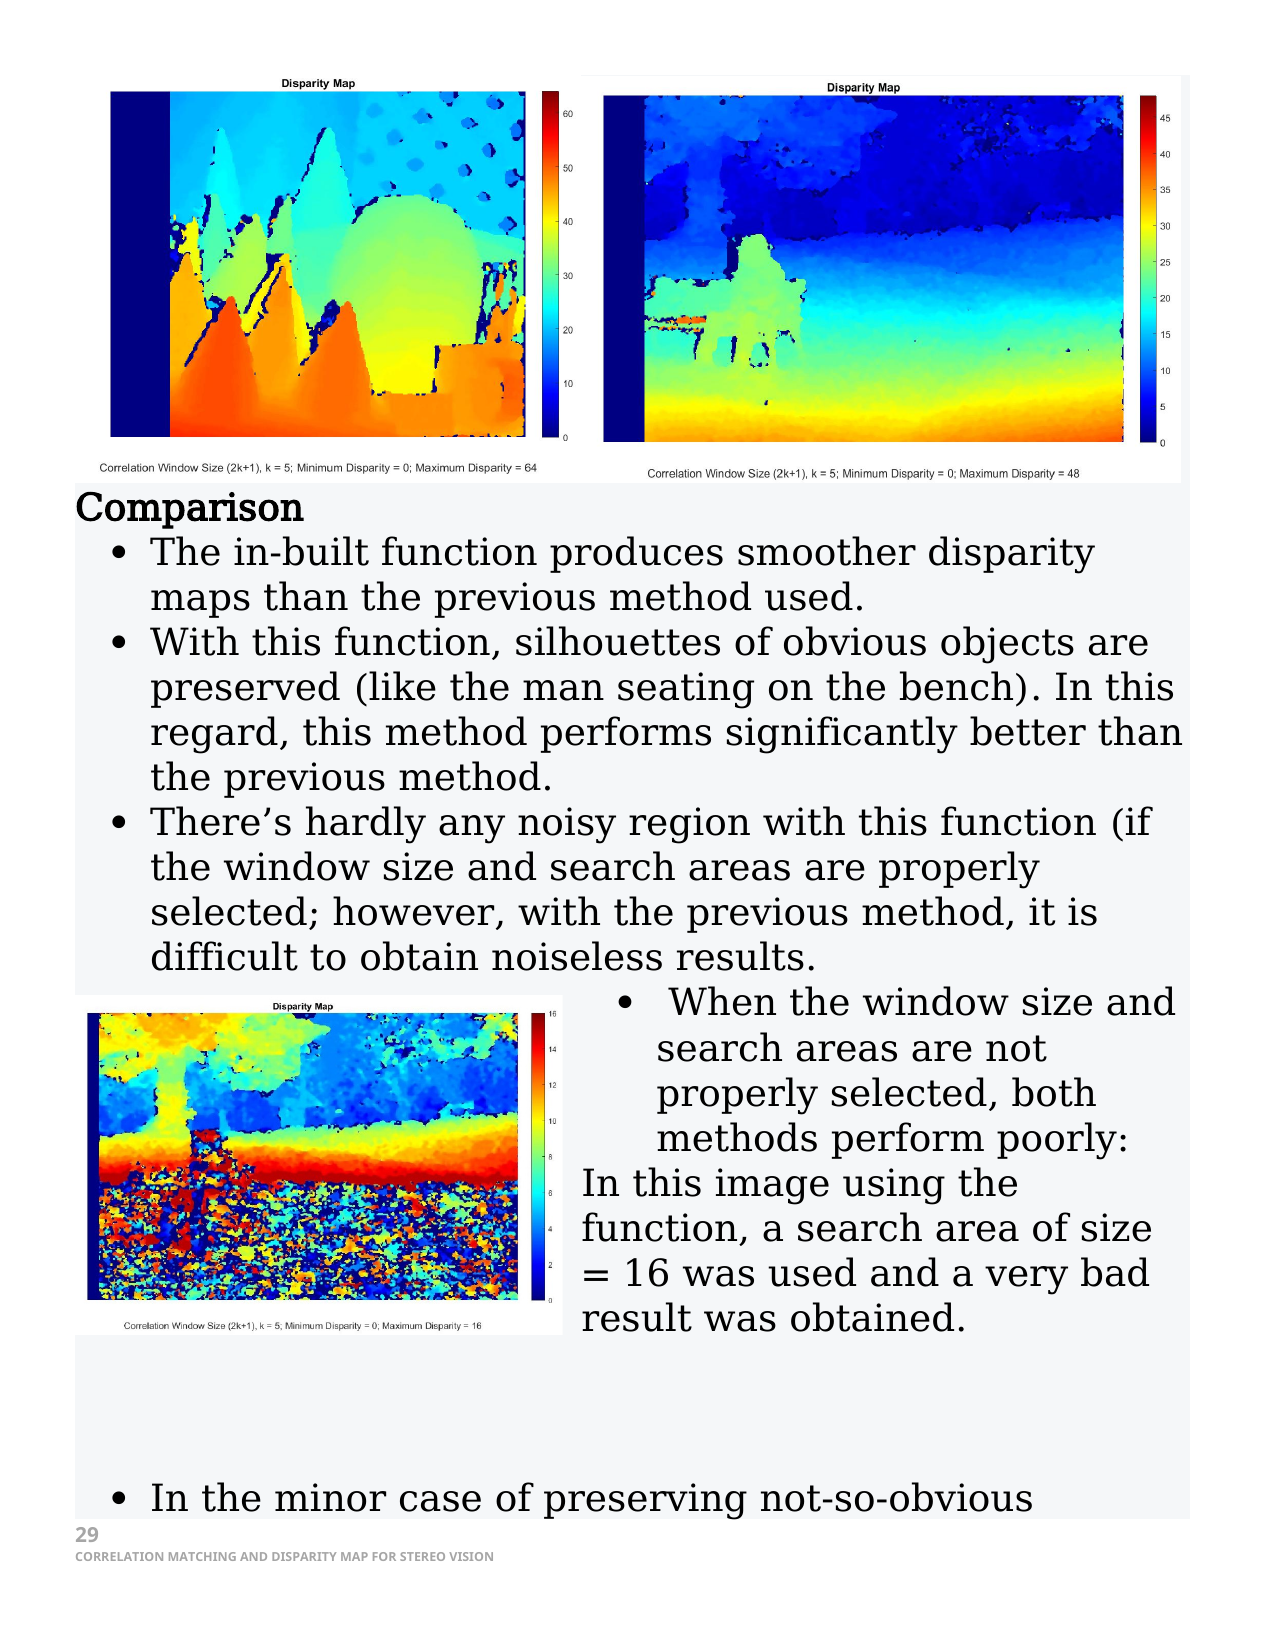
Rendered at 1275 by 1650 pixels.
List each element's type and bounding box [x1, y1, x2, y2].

table_cell [75, 75, 1190, 1519]
picture [75, 995, 563, 1335]
picture [75, 75, 1181, 483]
